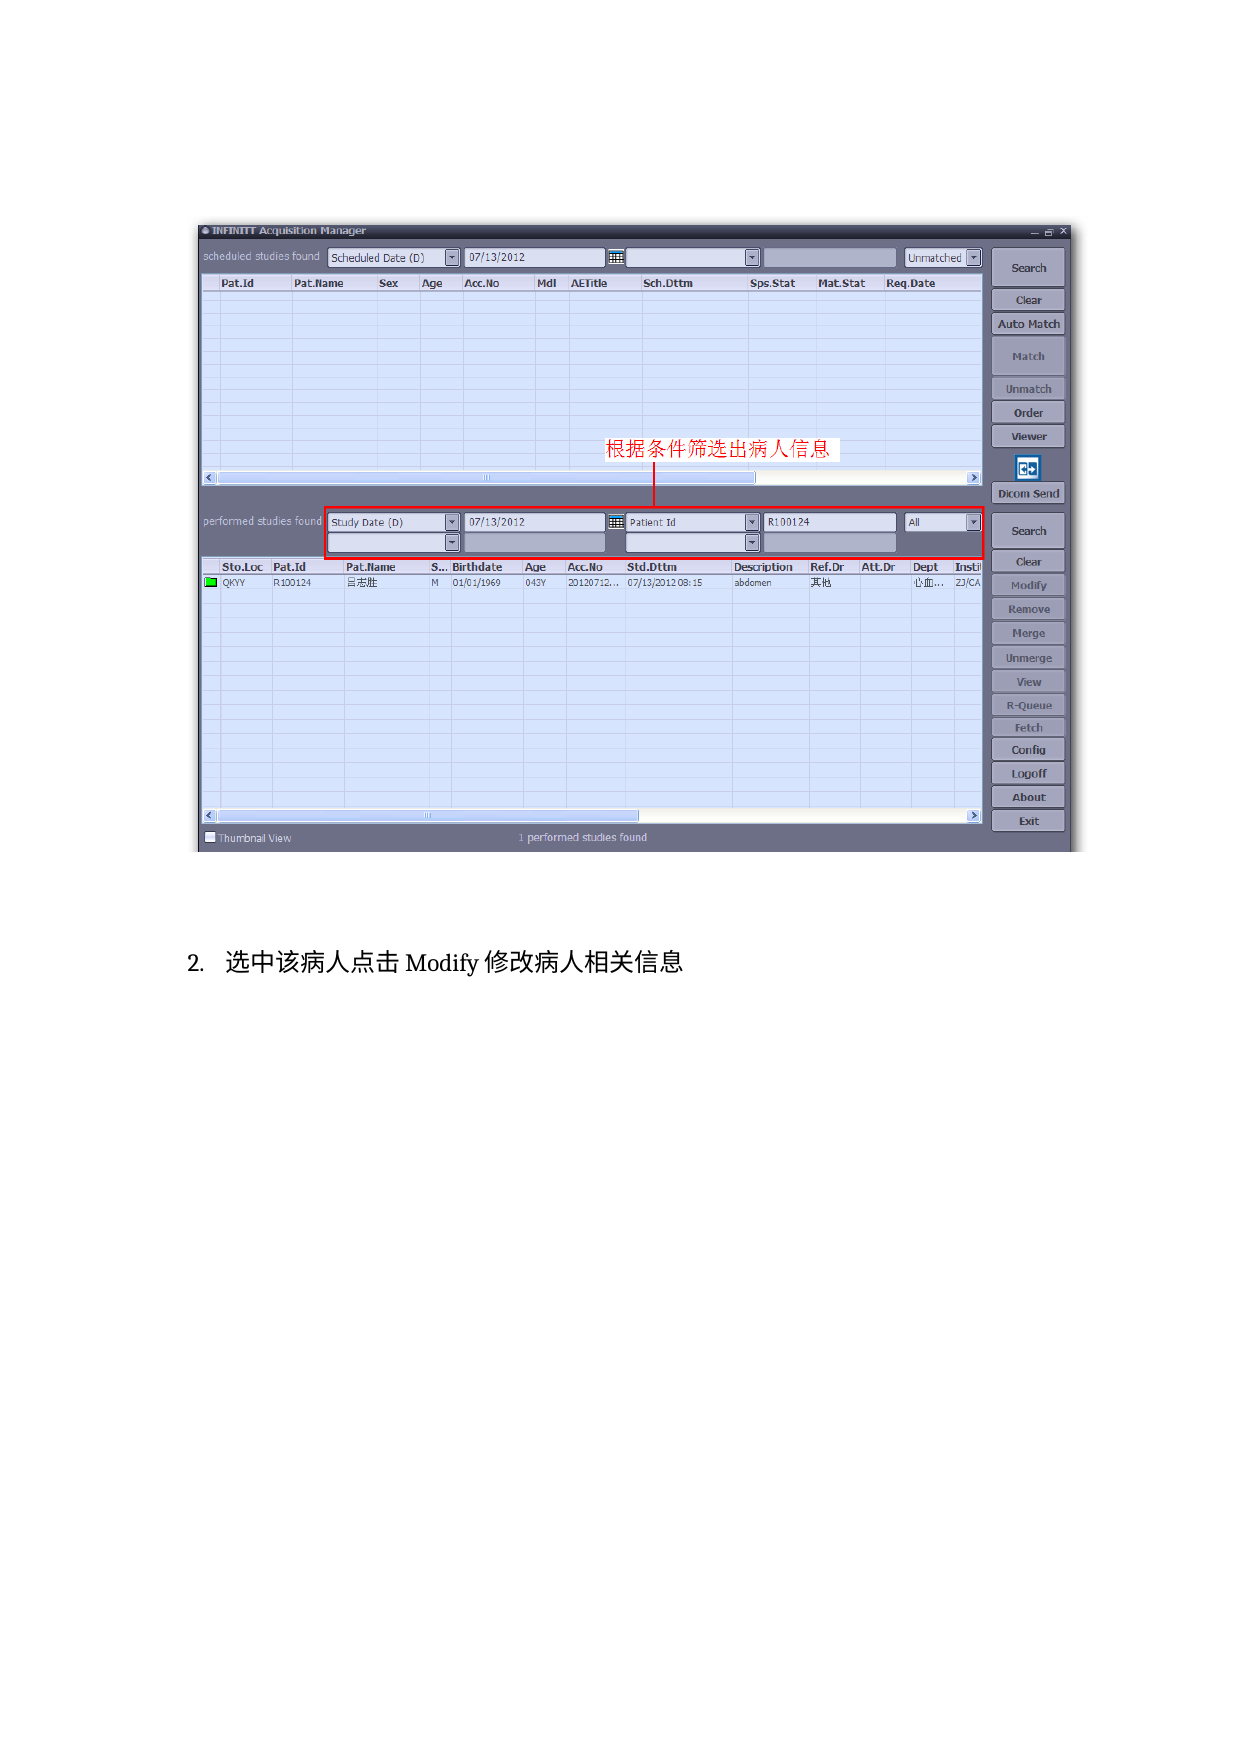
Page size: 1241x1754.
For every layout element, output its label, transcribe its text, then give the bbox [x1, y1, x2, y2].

list 选中该病人点击Modify修改病人相关信息 [187, 938, 1053, 982]
picture [187, 172, 1088, 852]
